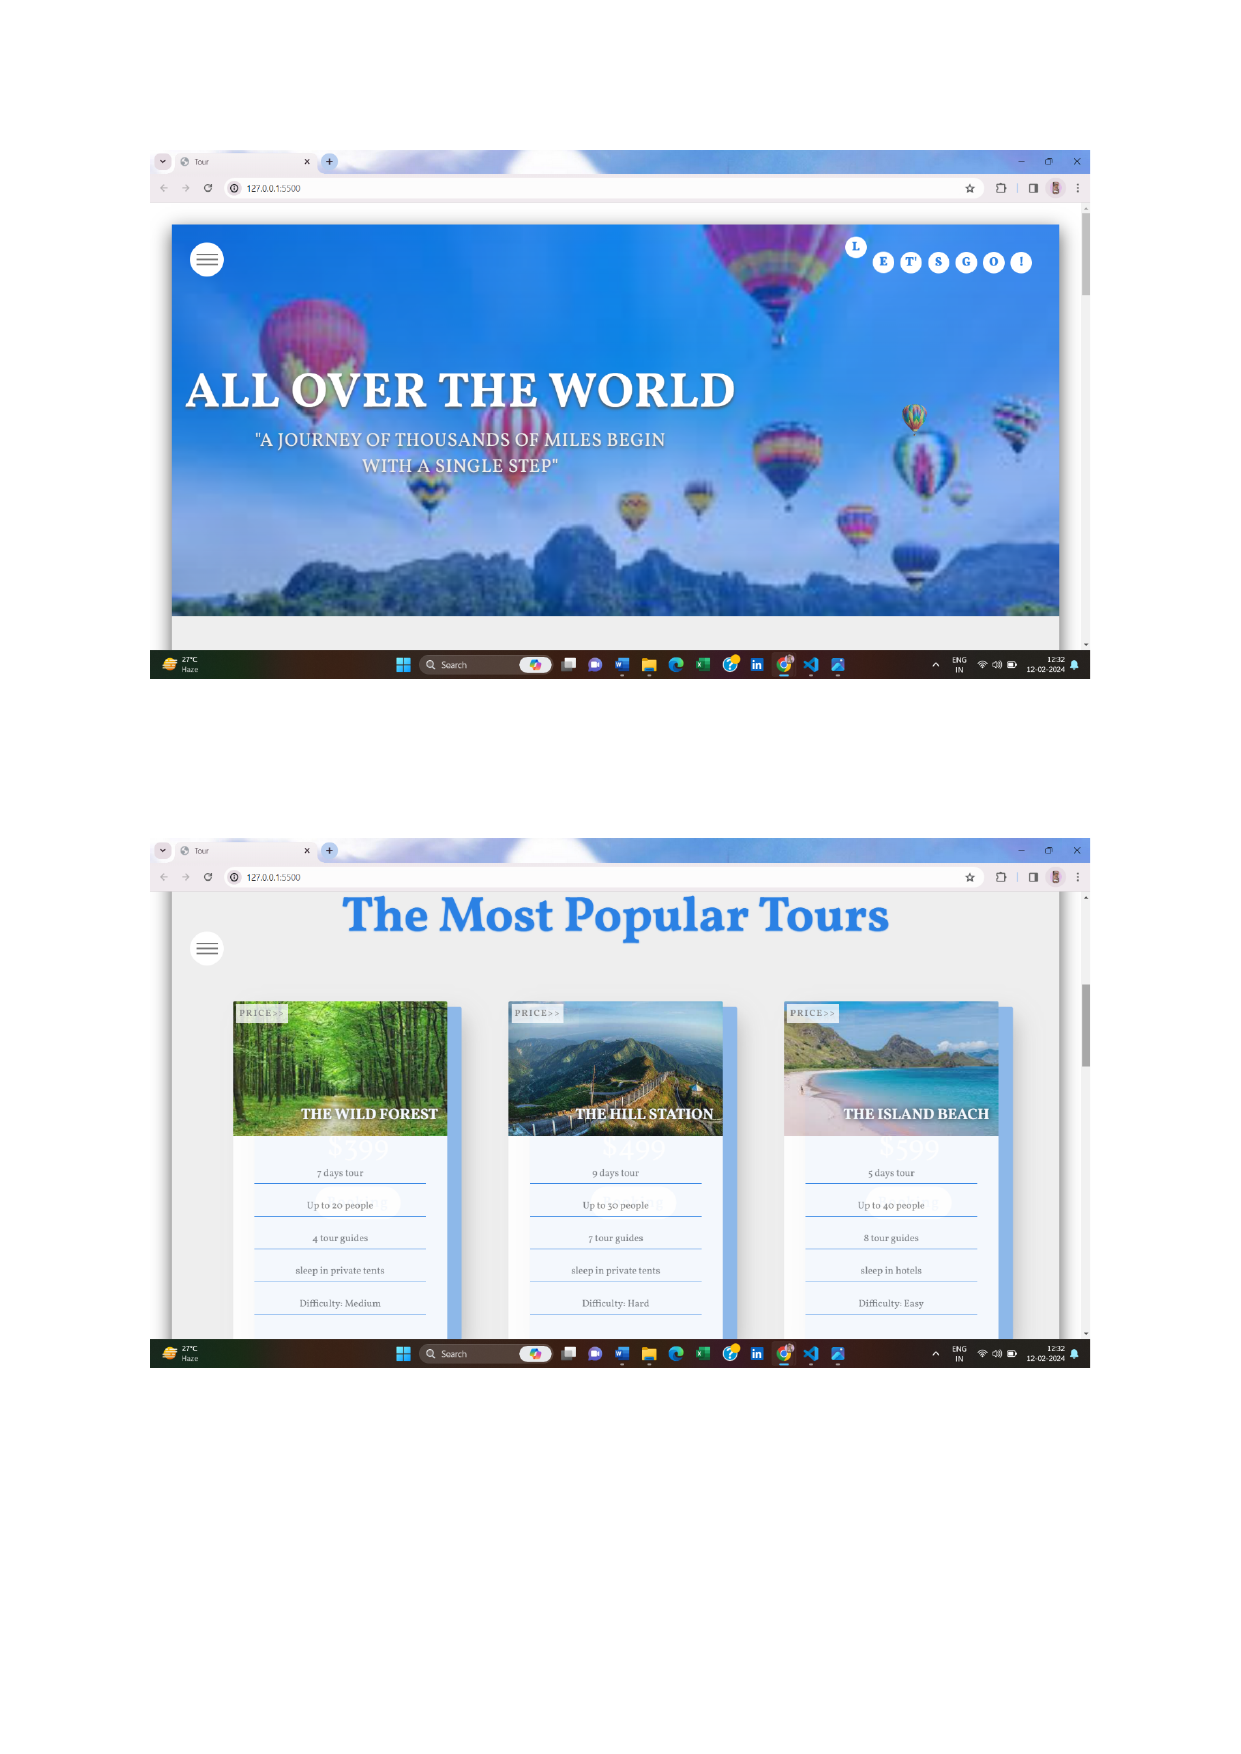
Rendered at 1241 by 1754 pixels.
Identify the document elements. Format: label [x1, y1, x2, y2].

picture [150, 150, 1091, 679]
picture [150, 838, 1091, 1368]
